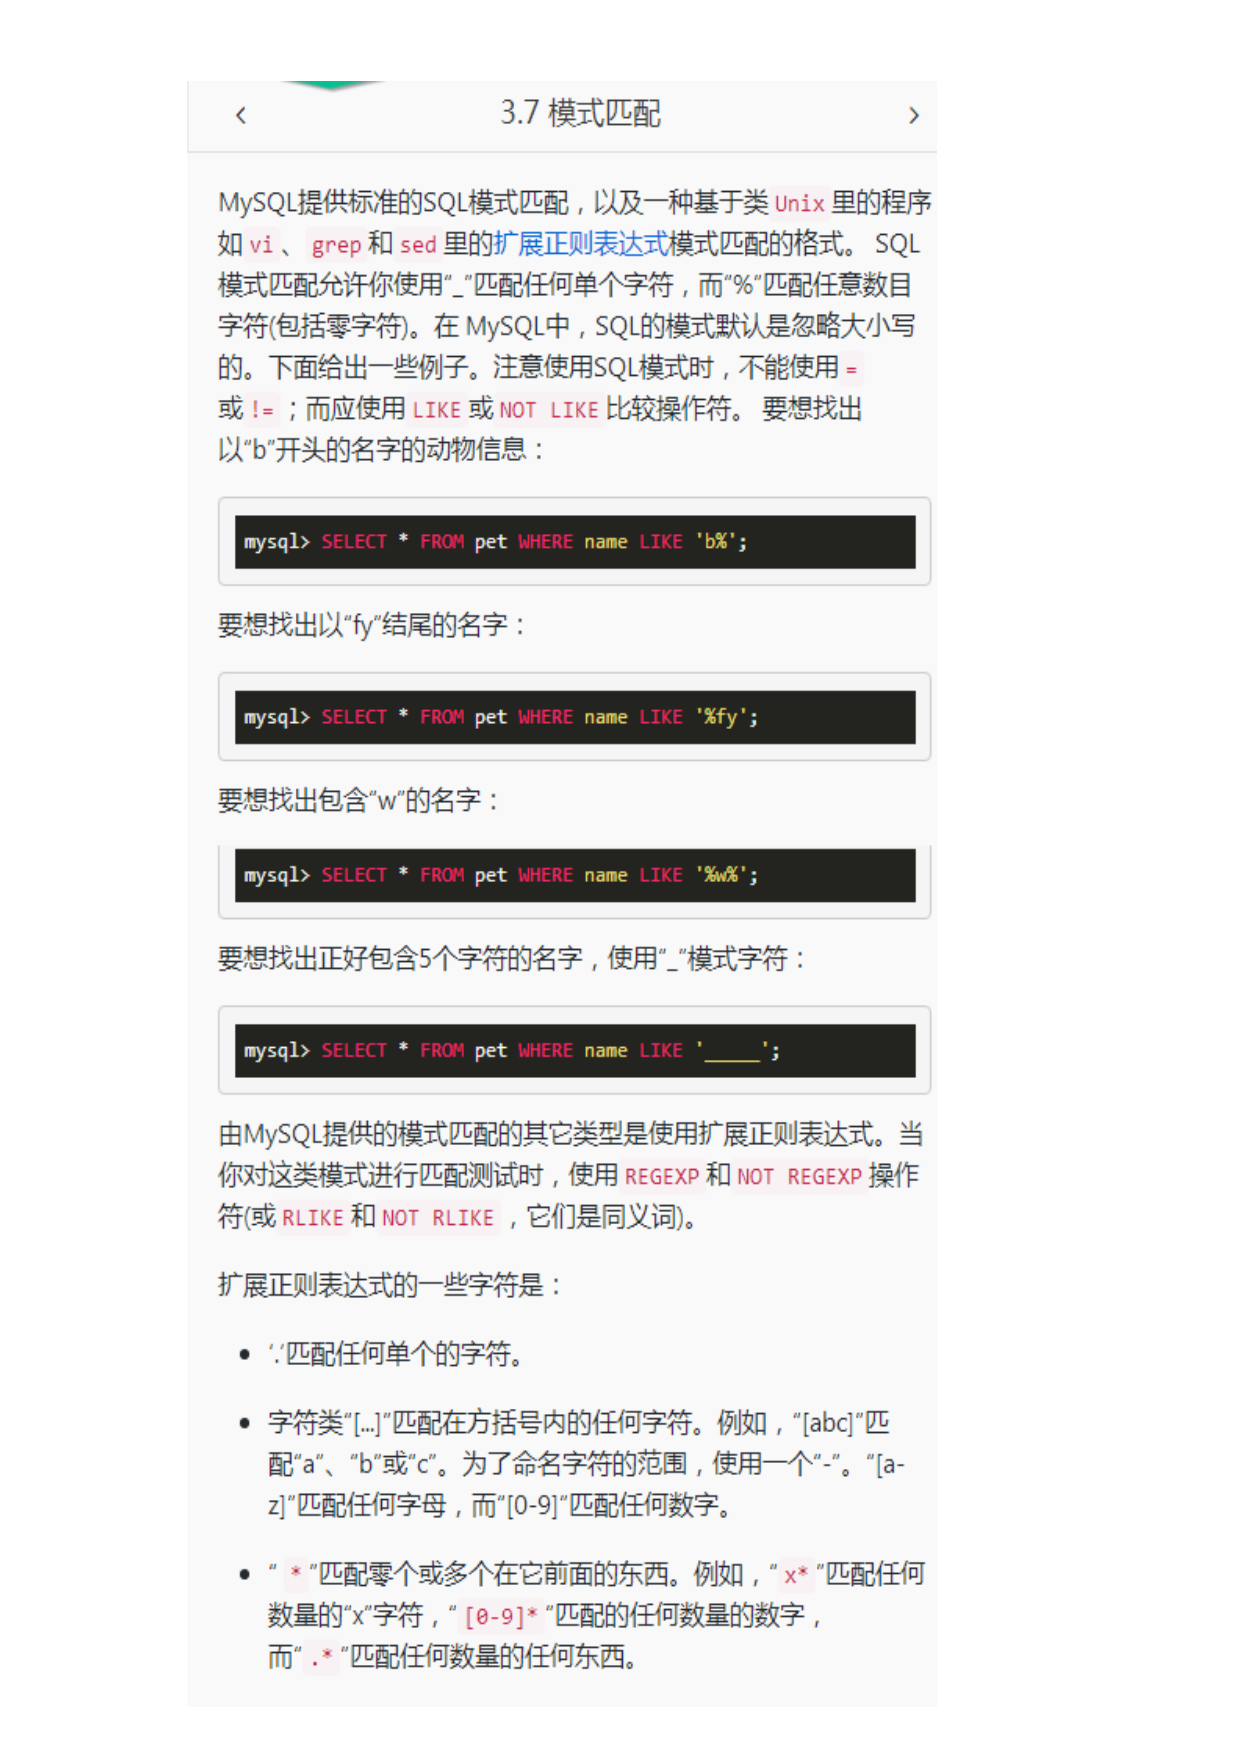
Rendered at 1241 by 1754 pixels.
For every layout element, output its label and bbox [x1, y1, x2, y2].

picture [187, 81, 938, 1707]
